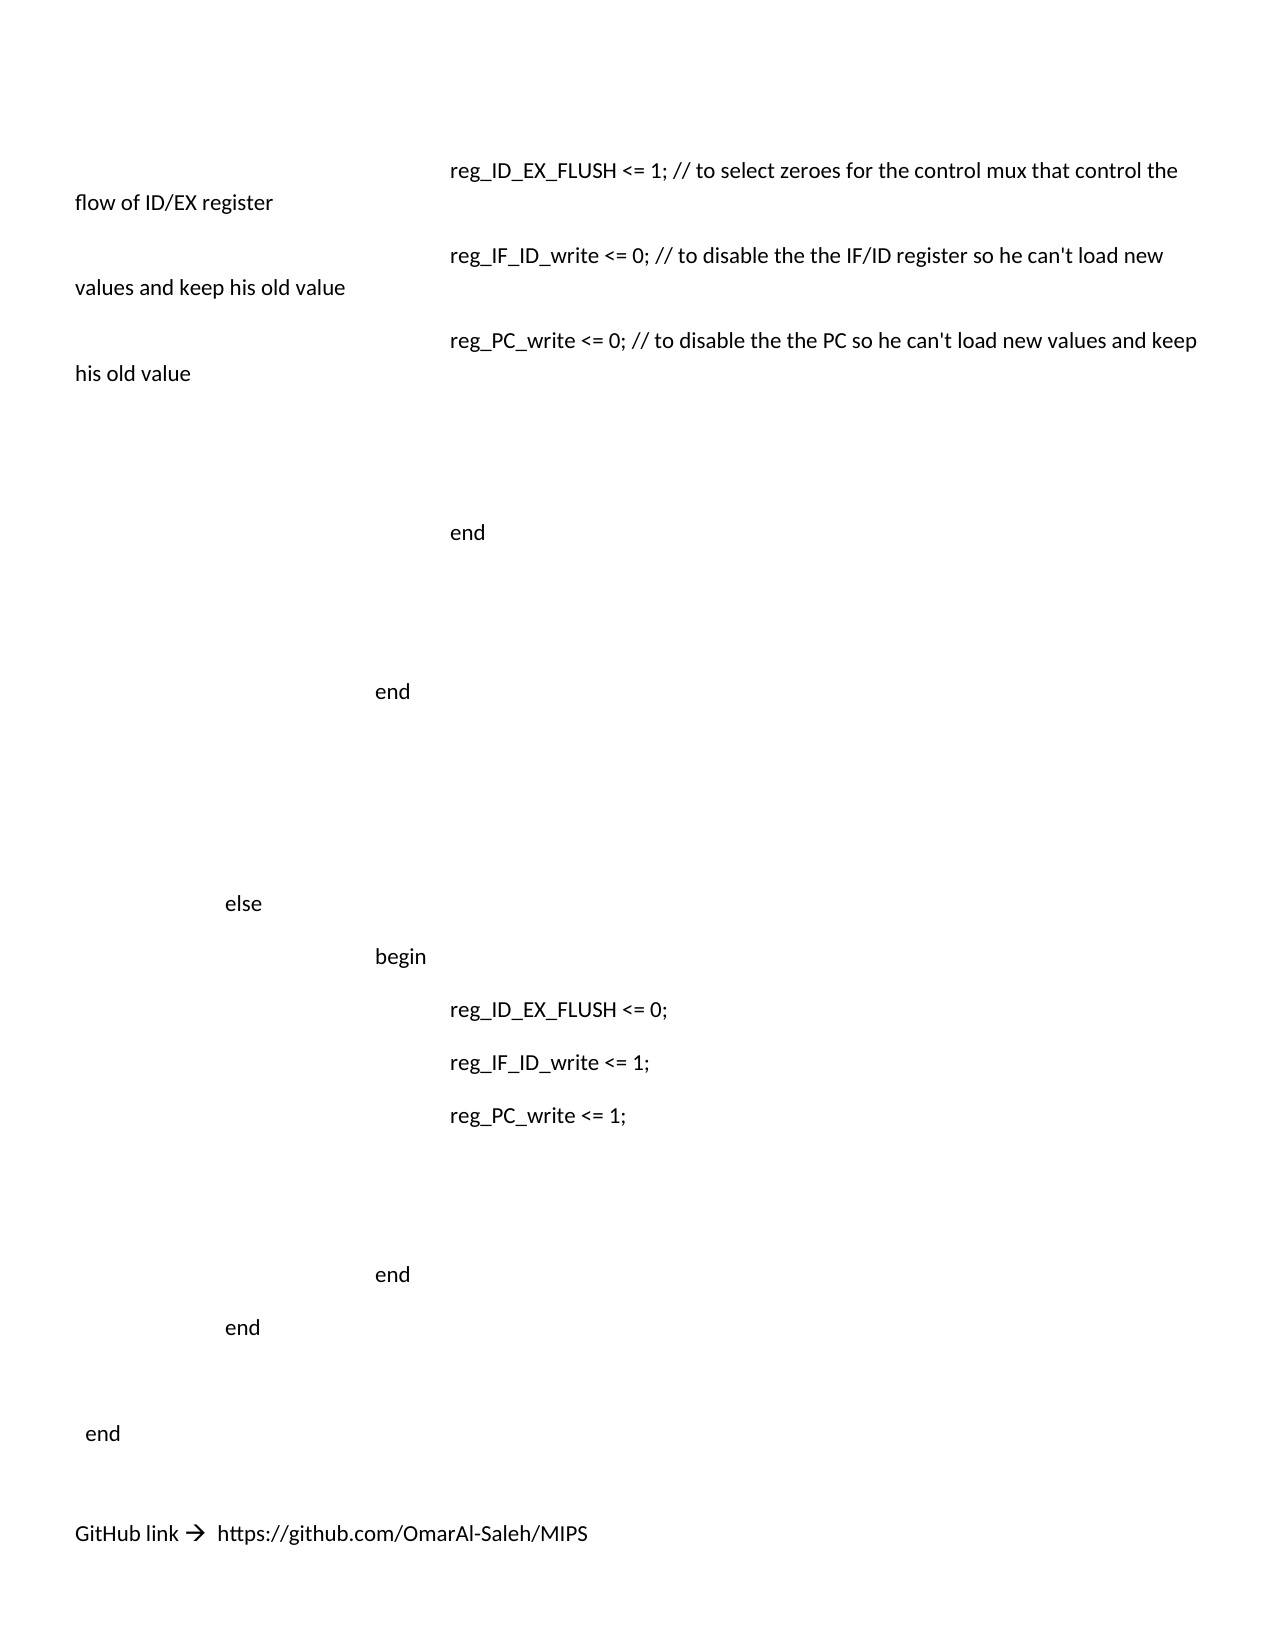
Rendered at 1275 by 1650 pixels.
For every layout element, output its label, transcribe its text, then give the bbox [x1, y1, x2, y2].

text end [75, 1419, 1200, 1447]
text end [75, 1313, 1200, 1341]
text reg_PC_write <= 1; [75, 1101, 1200, 1129]
text else [75, 889, 1200, 917]
text reg_ID_EX_FLUSH <= 1; // to select zeroes for the control mux that control the flow of ID/EX register [75, 156, 1200, 216]
text begin [75, 942, 1200, 970]
text reg_IF_ID_write <= 0; // to disable the the IF/ID register so he can't load new values and keep his old value [75, 241, 1200, 301]
text reg_IF_ID_write <= 1; [75, 1048, 1200, 1076]
text end [75, 1260, 1200, 1288]
text reg_ID_EX_FLUSH <= 0; [75, 995, 1200, 1023]
text reg_PC_write <= 0; // to disable the the PC so he can't load new values and keep his old value [75, 326, 1200, 387]
text end [75, 677, 1200, 705]
text end [75, 518, 1200, 546]
